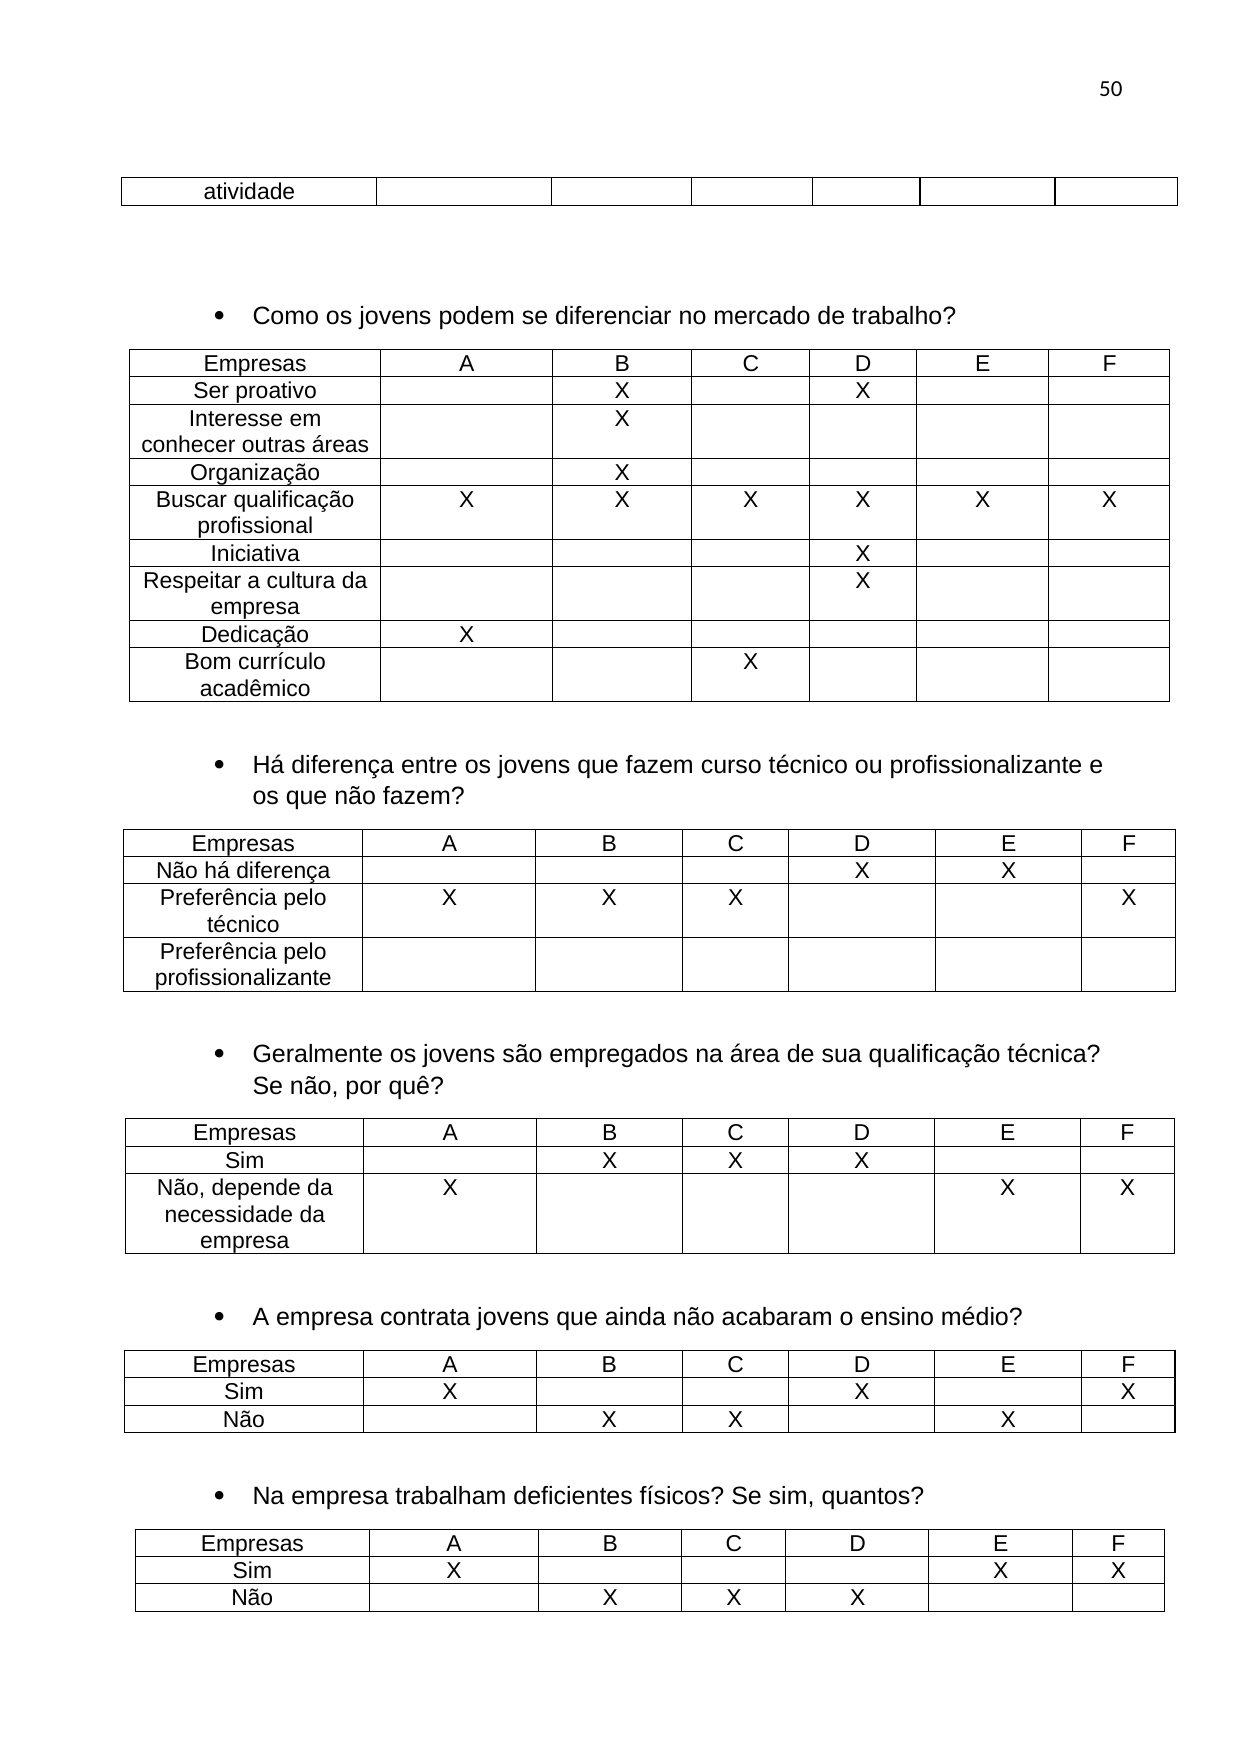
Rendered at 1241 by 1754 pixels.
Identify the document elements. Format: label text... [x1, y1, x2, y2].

table_header E [929, 1530, 1072, 1556]
table_cell X [921, 178, 1054, 204]
table_cell [683, 857, 788, 883]
table_cell [536, 938, 682, 991]
table_cell X [539, 1584, 681, 1611]
table_cell [935, 1147, 1080, 1173]
table_header C [683, 1119, 788, 1146]
table_header B [537, 1119, 682, 1146]
table_cell X [683, 884, 788, 937]
table_cell [553, 648, 691, 701]
table_cell X [553, 377, 691, 404]
table_cell [1049, 621, 1169, 647]
table_cell [692, 567, 809, 620]
table_cell Interesse em conhecer outras áreas [130, 405, 380, 457]
table_header E [917, 350, 1048, 376]
table_cell X [683, 1406, 788, 1432]
table_cell X [810, 486, 916, 538]
table_cell [381, 405, 552, 457]
table_header B [537, 1351, 682, 1377]
table_cell X [364, 1174, 536, 1253]
table_cell [381, 377, 552, 404]
table_cell [917, 459, 1048, 485]
table_cell [1049, 459, 1169, 485]
list A empresa contrata jovens que ainda não acabaram o ensino médio? [215, 1302, 1122, 1331]
table_cell [537, 1174, 682, 1253]
table_cell [539, 1557, 681, 1583]
table_cell X [553, 486, 691, 538]
table_cell [553, 567, 691, 620]
table_cell X [683, 1147, 788, 1173]
table_cell [789, 1174, 934, 1253]
table_cell Buscar qualificação profissional [130, 486, 380, 538]
table_header Empresas [125, 1351, 363, 1377]
table_header D [789, 1351, 934, 1377]
table_cell X [810, 540, 916, 566]
table_cell Dedicação [130, 621, 380, 647]
table_cell [363, 857, 535, 883]
table_header F [1081, 1119, 1174, 1146]
table_header F [1082, 1351, 1174, 1377]
table_cell X [553, 459, 691, 485]
table_cell [536, 857, 682, 883]
list Geralmente os jovens são empregados na área de sua qualificação técnica? Se não, por quê? [215, 1039, 1122, 1099]
table_cell [692, 540, 809, 566]
table_cell [1049, 405, 1169, 457]
table_header A [363, 830, 535, 856]
table_cell [683, 1174, 788, 1253]
table_header C [683, 830, 788, 856]
table_cell [917, 621, 1048, 647]
table_header A [381, 350, 552, 376]
table_cell Respeitar a cultura da empresa [130, 567, 380, 620]
table_cell [692, 377, 809, 404]
table_cell [370, 1584, 538, 1611]
table_cell [1049, 567, 1169, 620]
table_header D [789, 830, 935, 856]
table_header F [1082, 830, 1175, 856]
table_cell X [1049, 486, 1169, 538]
table_cell [381, 459, 552, 485]
table_header C [692, 350, 809, 376]
table_cell X [789, 1147, 934, 1173]
table_cell [789, 1406, 934, 1432]
table_cell Preferência pelo técnico [124, 884, 362, 937]
table_cell X [929, 1557, 1072, 1583]
table_cell Sim [126, 1147, 363, 1173]
table_cell [810, 459, 916, 485]
table_cell [786, 1557, 928, 1583]
table_header A [364, 1119, 536, 1146]
table_cell X [935, 1406, 1081, 1432]
table_cell Não [136, 1584, 369, 1611]
table_cell X [536, 884, 682, 937]
table_cell [917, 405, 1048, 457]
table_cell Não há diferença [124, 857, 362, 883]
table_cell [552, 178, 691, 204]
table_cell X [682, 1584, 785, 1611]
table_cell [692, 459, 809, 485]
table_header Empresas [124, 830, 362, 856]
table_header A [370, 1530, 538, 1556]
table_cell Ser proativo [130, 377, 380, 404]
table_cell Não [125, 1406, 363, 1432]
table_cell X [789, 857, 935, 883]
table_header D [789, 1119, 934, 1146]
table_header F [1073, 1530, 1164, 1556]
table_cell [1056, 178, 1177, 204]
table_cell [381, 567, 552, 620]
table_header B [553, 350, 691, 376]
table_header E [936, 830, 1081, 856]
table_header A [364, 1351, 536, 1377]
table_cell Iniciativa [130, 540, 380, 566]
table_cell X [935, 1174, 1080, 1253]
table_header E [935, 1351, 1081, 1377]
table_cell Sim [125, 1378, 363, 1404]
table_cell X [917, 486, 1048, 538]
table_cell [789, 938, 935, 991]
table_cell X [810, 567, 916, 620]
table_cell [917, 540, 1048, 566]
table_cell X [537, 1147, 682, 1173]
table_cell Preferência pelo profissionalizante [124, 938, 362, 991]
table_cell X [692, 486, 809, 538]
table_cell X [1081, 1174, 1174, 1253]
table_cell [537, 1378, 682, 1404]
table_cell [1081, 1147, 1174, 1173]
table_header Empresas [130, 350, 380, 376]
table_cell [682, 1557, 785, 1583]
table_cell [935, 1378, 1081, 1404]
table_header D [810, 350, 916, 376]
table_cell [692, 621, 809, 647]
table_cell X [363, 884, 535, 937]
table_cell [377, 178, 551, 204]
table_cell [553, 540, 691, 566]
table_cell [381, 648, 552, 701]
table_cell [381, 540, 552, 566]
table_header E [935, 1119, 1080, 1146]
table_cell Organização [130, 459, 380, 485]
table_header C [683, 1351, 788, 1377]
table_cell [810, 405, 916, 457]
table_cell X [364, 1378, 536, 1404]
table_cell [929, 1584, 1072, 1611]
list Na empresa trabalham deficientes físicos? Se sim, quantos? [215, 1481, 1122, 1509]
table_cell [813, 178, 919, 204]
table_cell X [789, 1378, 934, 1404]
table_cell [789, 884, 935, 937]
table_cell X [1082, 884, 1175, 937]
table_cell X [370, 1557, 538, 1583]
table_cell [936, 884, 1081, 937]
table_cell [1073, 1584, 1164, 1611]
table_cell X [1073, 1557, 1164, 1583]
table_cell Sim [136, 1557, 369, 1583]
table_header B [539, 1530, 681, 1556]
table_cell [917, 648, 1048, 701]
table_cell X [692, 648, 809, 701]
table_cell X [381, 486, 552, 538]
table_cell [1082, 1406, 1174, 1432]
table_cell [692, 178, 812, 204]
table_cell [363, 938, 535, 991]
table_cell X [786, 1584, 928, 1611]
table_cell [692, 405, 809, 457]
list Como os jovens podem se diferenciar no mercado de trabalho? [215, 301, 1122, 330]
table_header Empresas [136, 1530, 369, 1556]
table_cell [364, 1147, 536, 1173]
table_cell [917, 567, 1048, 620]
table_cell [364, 1406, 536, 1432]
table_cell [683, 1378, 788, 1404]
table_cell X [537, 1406, 682, 1432]
table_cell [1049, 377, 1169, 404]
table_header Empresas [126, 1119, 363, 1146]
table_cell X [381, 621, 552, 647]
table_cell [810, 621, 916, 647]
table_header D [786, 1530, 928, 1556]
table_cell [1082, 938, 1175, 991]
table_cell [1082, 857, 1175, 883]
table_cell [553, 621, 691, 647]
table_cell [810, 648, 916, 701]
table_cell [683, 938, 788, 991]
table_cell [936, 938, 1081, 991]
table_cell [917, 377, 1048, 404]
table_header C [682, 1530, 785, 1556]
table_cell X [810, 377, 916, 404]
table_cell X [936, 857, 1081, 883]
table_cell [1049, 648, 1169, 701]
table_cell Bom currículo acadêmico [130, 648, 380, 701]
table_cell X [1082, 1378, 1174, 1404]
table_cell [122, 178, 376, 204]
table_cell X [553, 405, 691, 457]
table_header F [1049, 350, 1169, 376]
table_cell [1049, 540, 1169, 566]
table_cell Não, depende da necessidade da empresa [126, 1174, 363, 1253]
list Há diferença entre os jovens que fazem curso técnico ou profissionalizante e os que não fazem? [215, 749, 1122, 809]
table_header B [536, 830, 682, 856]
